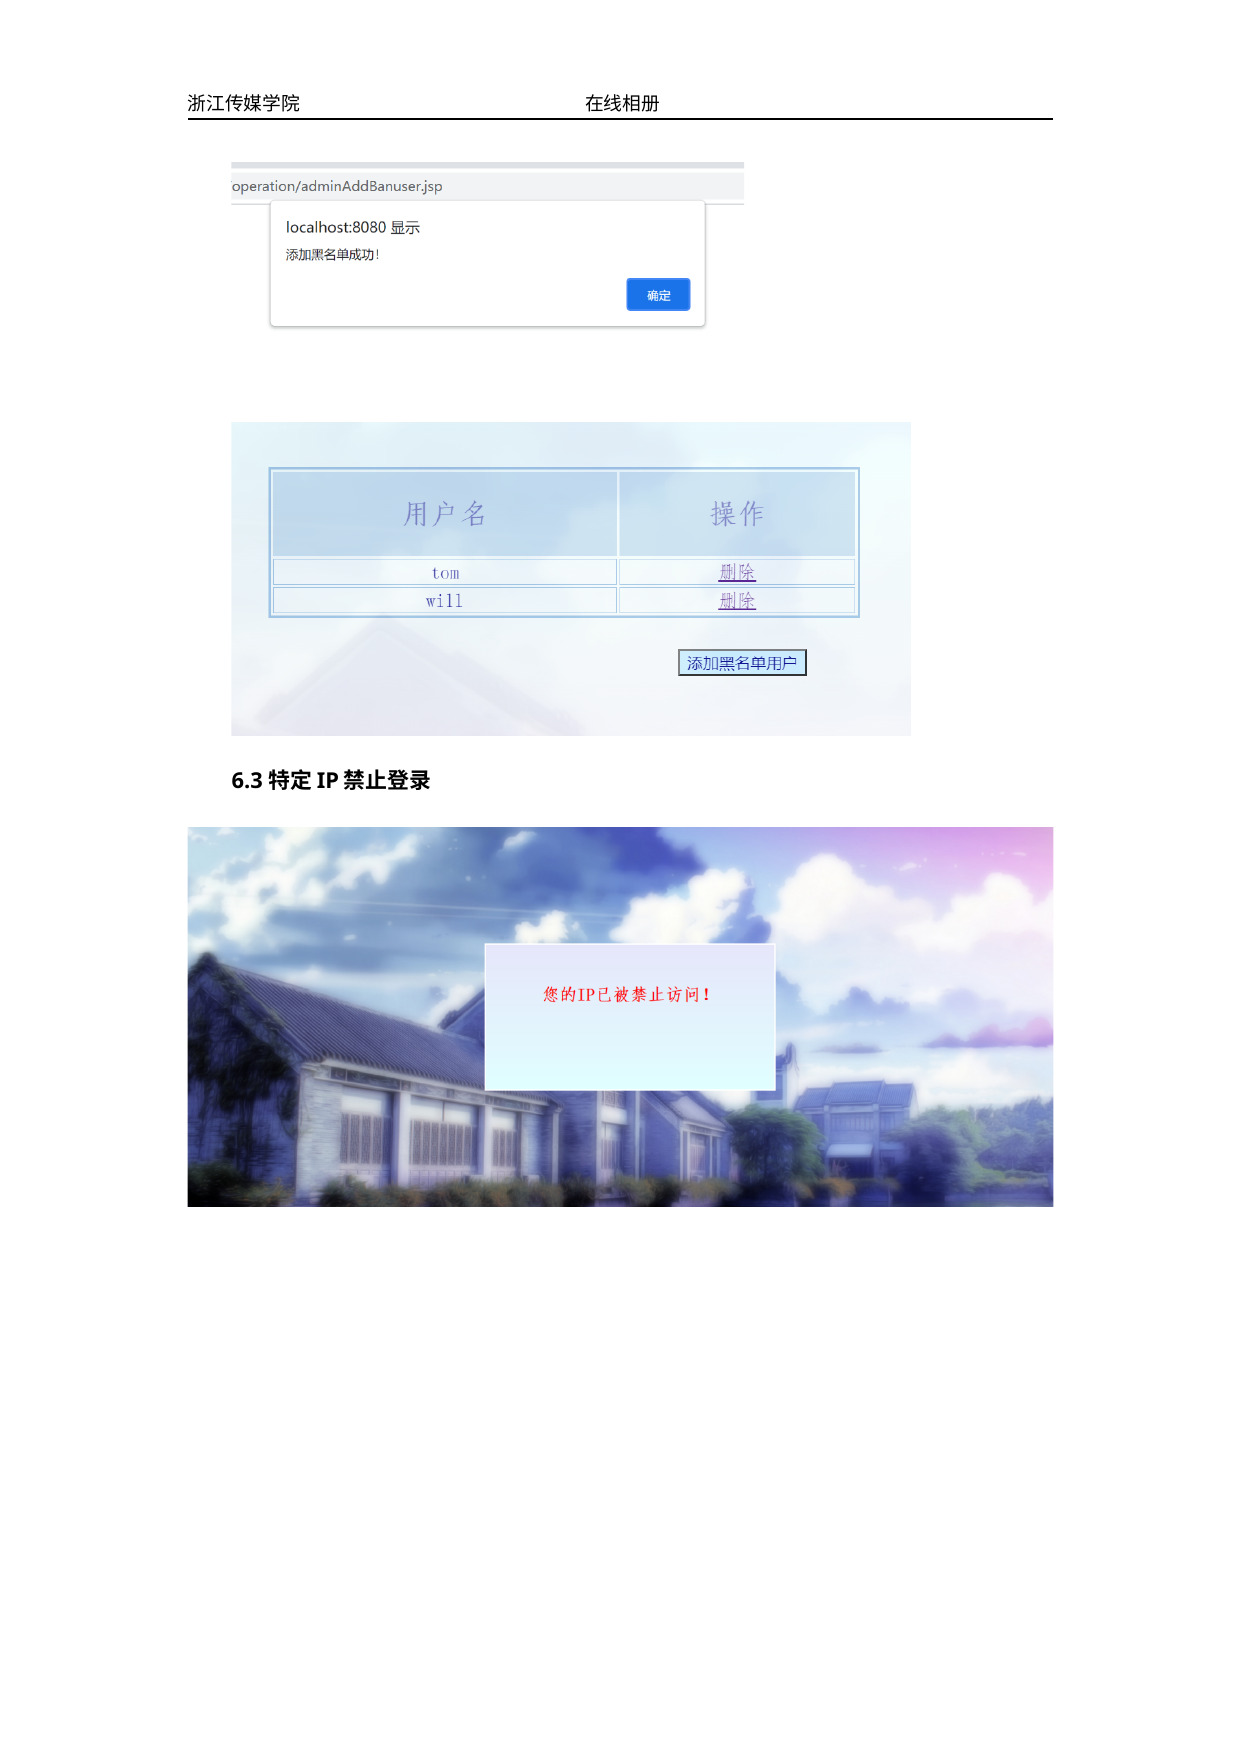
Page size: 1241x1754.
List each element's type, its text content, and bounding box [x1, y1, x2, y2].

picture [231, 162, 745, 374]
picture [231, 422, 911, 736]
picture [187, 827, 1054, 1207]
subtitle 6.3 特定IP禁止登录 [187, 763, 1053, 796]
